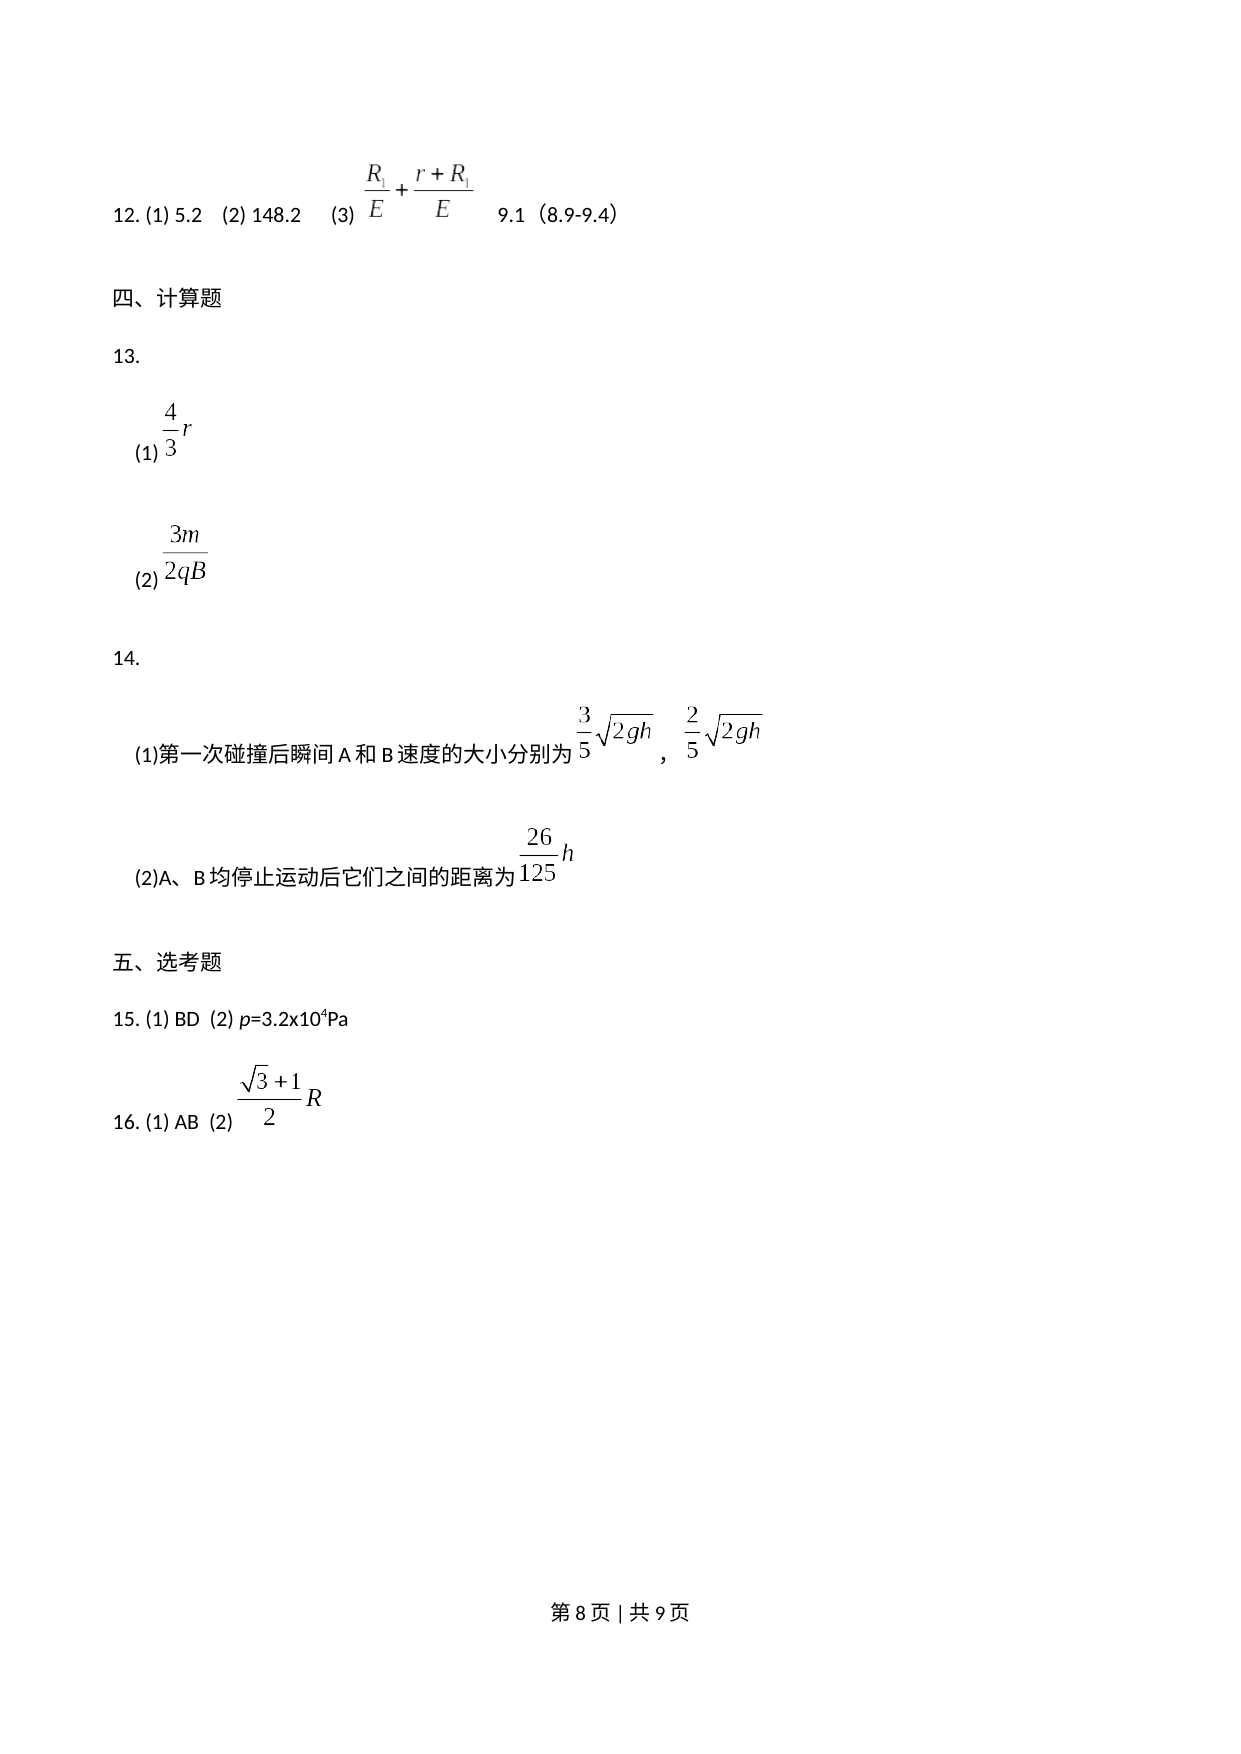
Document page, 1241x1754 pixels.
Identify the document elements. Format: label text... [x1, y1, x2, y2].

text 12. (1) 5.2 (2) 148.2 (3) 9.1（8.9-9.4） [112, 158, 1128, 255]
text 15. (1) BD (2) p=3.2x104Pa [112, 1002, 1128, 1035]
text (1) [112, 396, 1128, 494]
text (1)第一次碰撞后瞬间A和B速度的大小分别为， [112, 698, 1128, 796]
text 16. (1) AB (2) [112, 1059, 1128, 1157]
text (2) [112, 518, 1128, 616]
text 五、选考题 [112, 944, 1128, 977]
text 四、计算题 [112, 281, 1128, 313]
text 13. [112, 339, 1128, 371]
text 14. [112, 641, 1128, 673]
text (2)A、B均停止运动后它们之间的距离为 [112, 821, 1128, 919]
